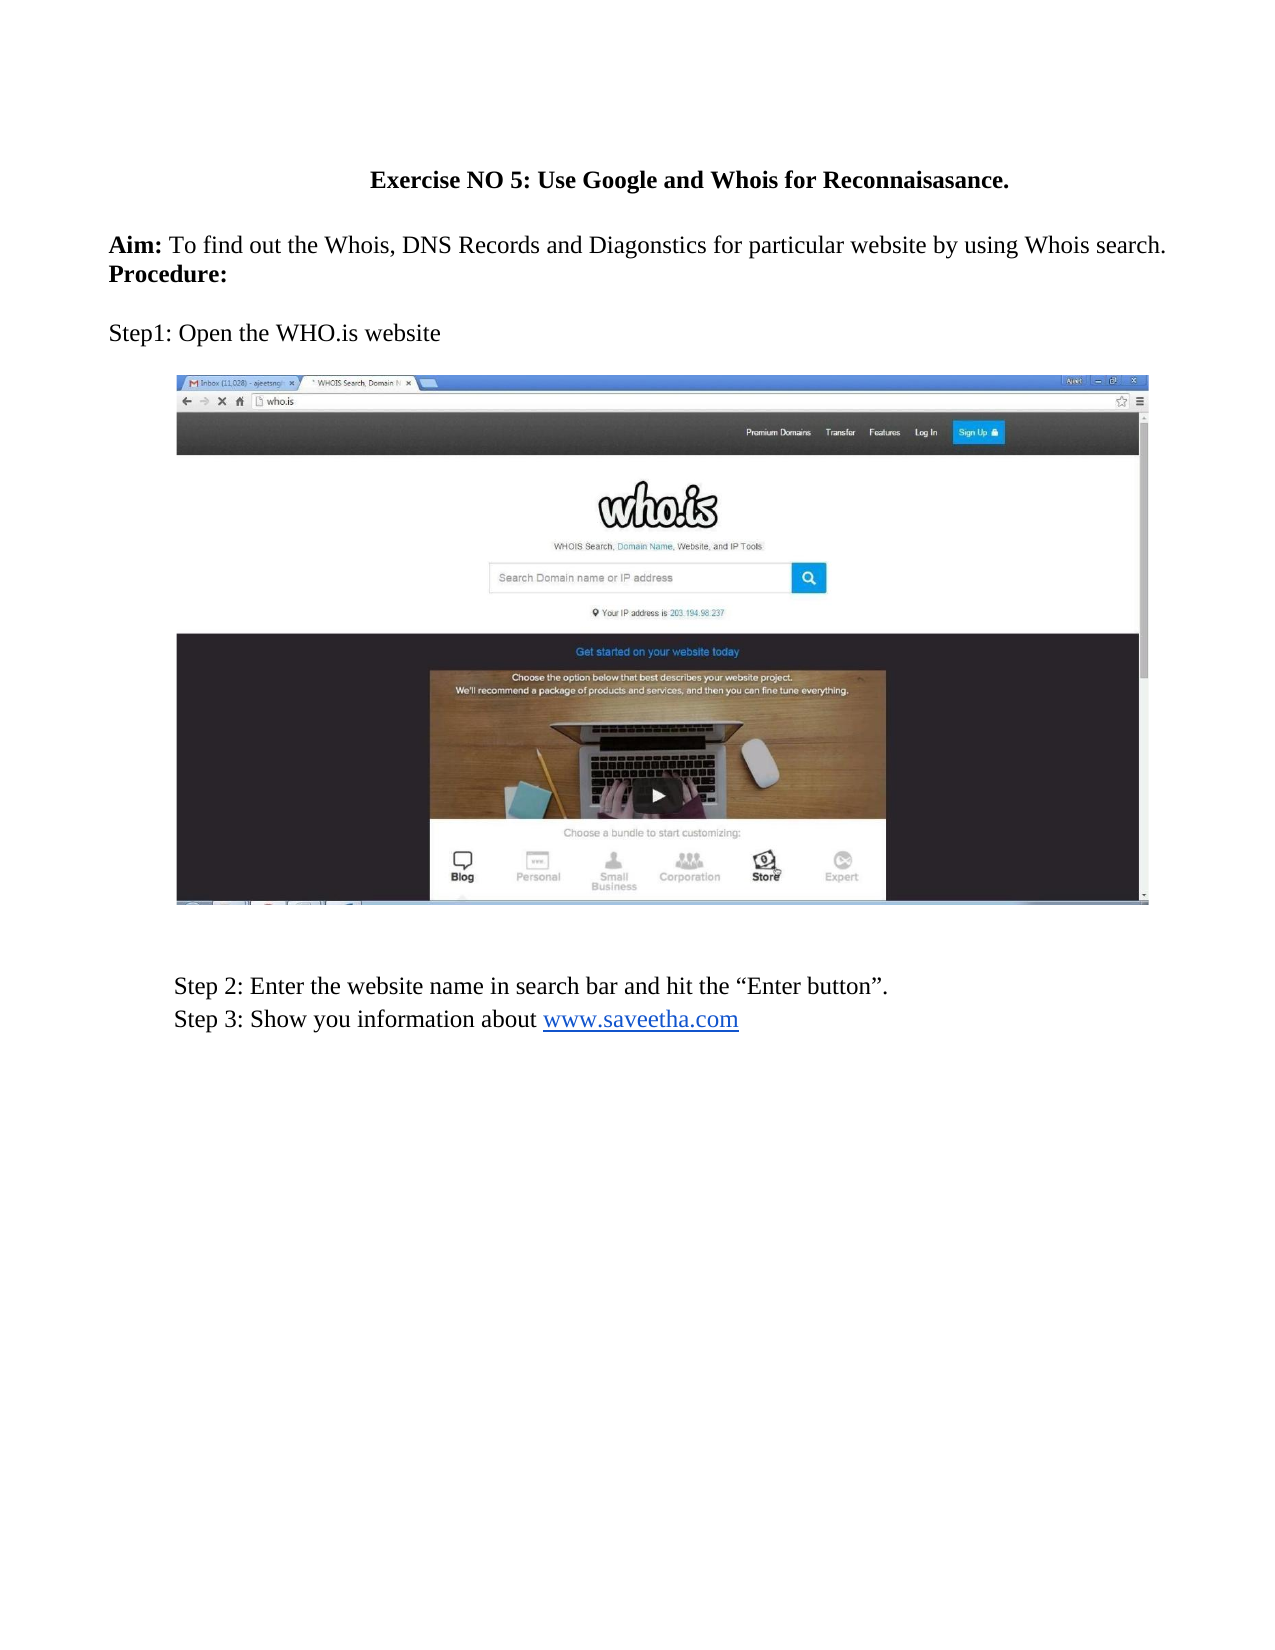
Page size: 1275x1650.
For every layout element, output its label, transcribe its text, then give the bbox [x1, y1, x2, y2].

text Step1: Open the WHO.is website [108, 318, 1229, 346]
text Exercise NO 5: Use Google and Whois for Reconnaisasance. [150, 166, 1229, 194]
text Aim: To find out the Whois, DNS Records and Diagonstics for particular website by using Whois search. [108, 230, 1229, 259]
text Step 2: Enter the website name in search bar and hit the “Enter button”. Step 3: Show you information about www.saveetha.com [173, 971, 891, 1033]
picture [176, 375, 1149, 905]
text Procedure: [108, 259, 1229, 288]
